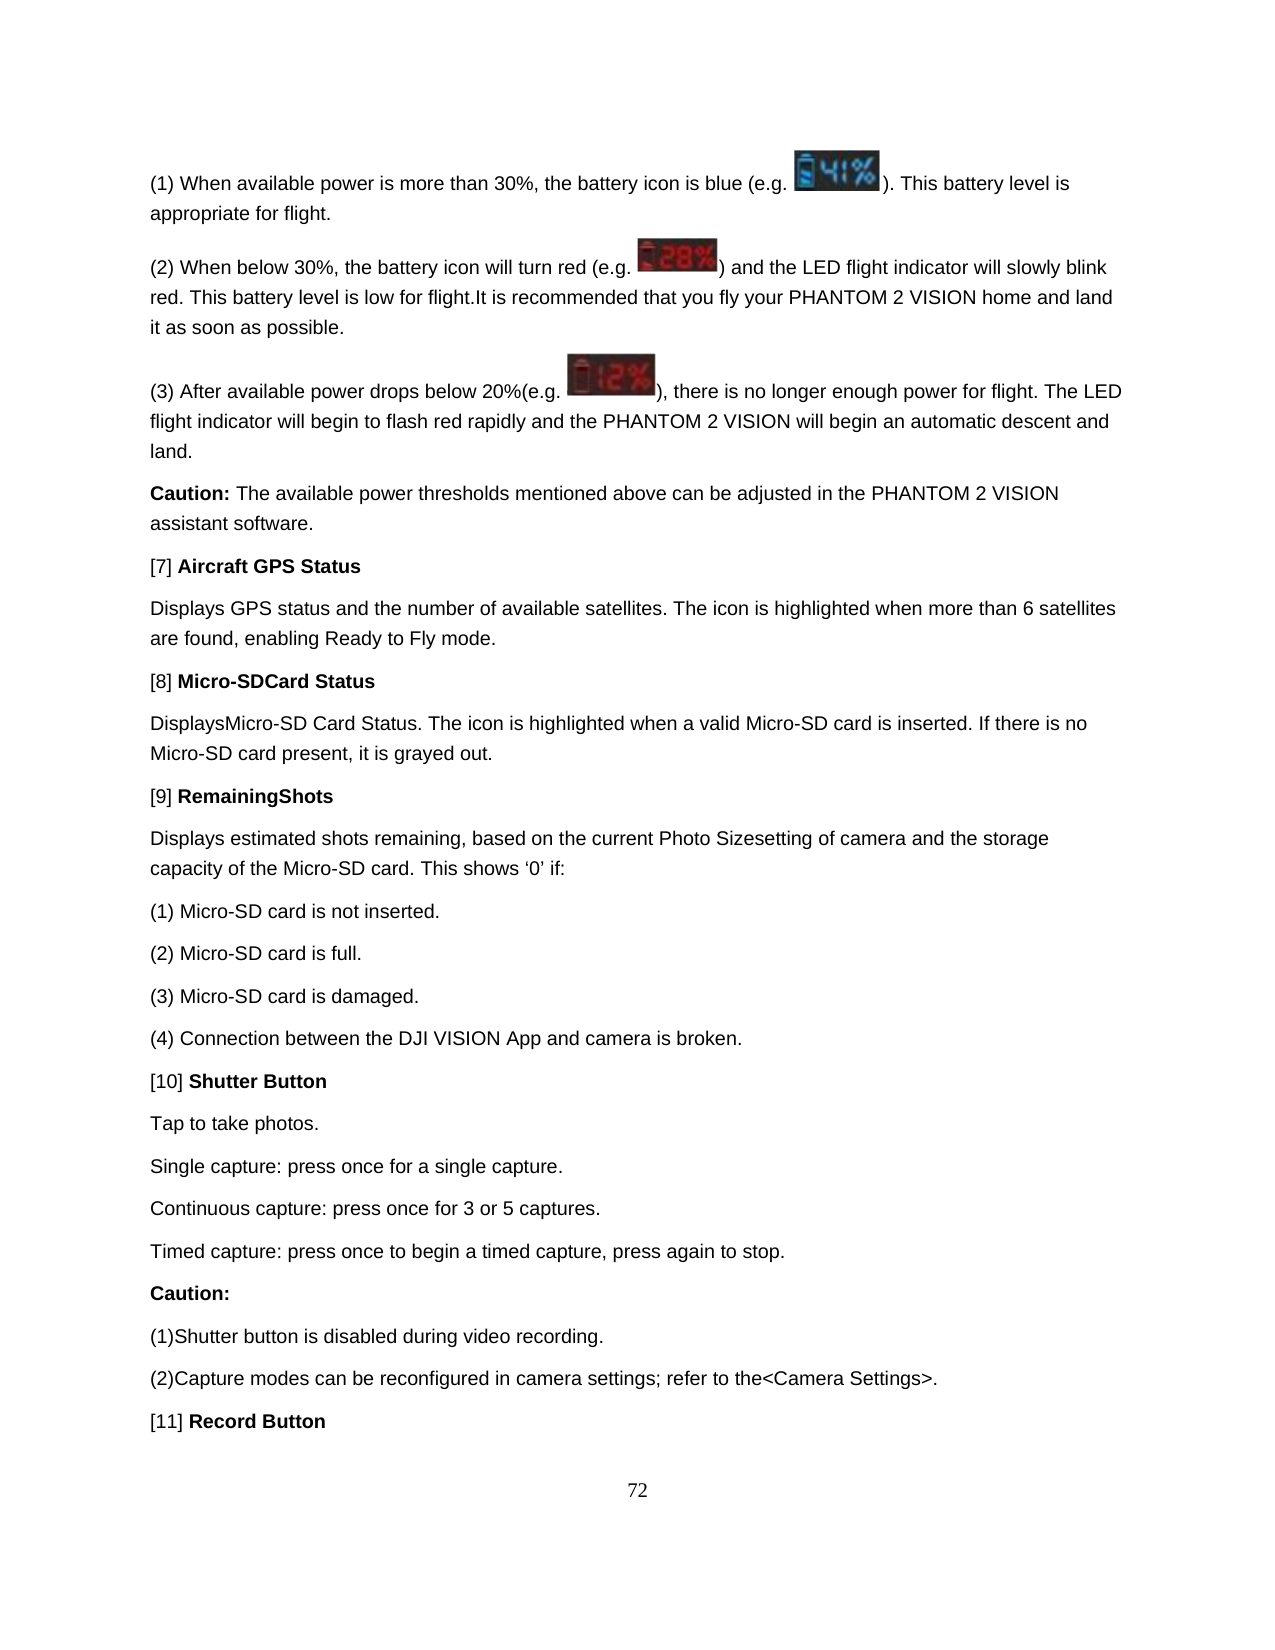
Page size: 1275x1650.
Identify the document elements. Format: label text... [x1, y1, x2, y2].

text [8] Micro-SDCard Status [150, 662, 1125, 692]
text (4) Connection between the DJI VISION App and camera is broken. [150, 1020, 1125, 1050]
text Displays GPS status and the number of available satellites. The icon is highlighted when more than 6 satellites are found, enabling Ready to Fly mode. [150, 590, 1125, 650]
text Caution: [150, 1275, 1125, 1305]
text Single capture: press once for a single capture. [150, 1147, 1125, 1177]
text Tap to take photos. [150, 1105, 1125, 1135]
text [11] Record Button [150, 1402, 1125, 1432]
text [9] RemainingShots [150, 777, 1125, 807]
text Displays estimated shots remaining, based on the current Photo Sizesetting of camera and the storage capacity of the Micro-SD card. This shows ‘0’ if: [150, 820, 1125, 880]
text [7] Aircraft GPS Status [150, 547, 1125, 577]
text (1)Shutter button is disabled during video recording. [150, 1317, 1125, 1347]
text DisplaysMicro-SD Card Status. The icon is highlighted when a valid Micro-SD card is inserted. If there is no Micro-SD card present, it is grayed out. [150, 705, 1125, 765]
text (3) After available power drops below 20%(e.g. ), there is no longer enough power for flight. The LED flight indicator will begin to flash red rapidly and the PHANTOM 2 VISION will begin an automatic descent and land. [150, 351, 1125, 462]
text (2) Micro-SD card is full. [150, 935, 1125, 965]
text [10] Shutter Button [150, 1062, 1125, 1092]
picture [637, 237, 719, 275]
text (1) Micro-SD card is not inserted. [150, 892, 1125, 922]
picture [567, 351, 657, 399]
text Caution: The available power thresholds mentioned above can be adjusted in the PHANTOM 2 VISION assistant software. [150, 475, 1125, 535]
picture [793, 150, 883, 191]
text (2)Capture modes can be reconfigured in camera settings; refer to the<Camera Settings>. [150, 1360, 1125, 1390]
text Continuous capture: press once for 3 or 5 captures. [150, 1190, 1125, 1220]
text (2) When below 30%, the battery icon will turn red (e.g. ) and the LED flight indicator will slowly blink red. This battery level is low for flight.It is recommended that you fly your PHANTOM 2 VISION home and land it as soon as possible. [150, 237, 1125, 339]
text (1) When available power is more than 30%, the battery icon is blue (e.g. ). This battery level is appropriate for flight. [150, 150, 1125, 225]
text (3) Micro-SD card is damaged. [150, 977, 1125, 1007]
text Timed capture: press once to begin a timed capture, press again to stop. [150, 1232, 1125, 1262]
